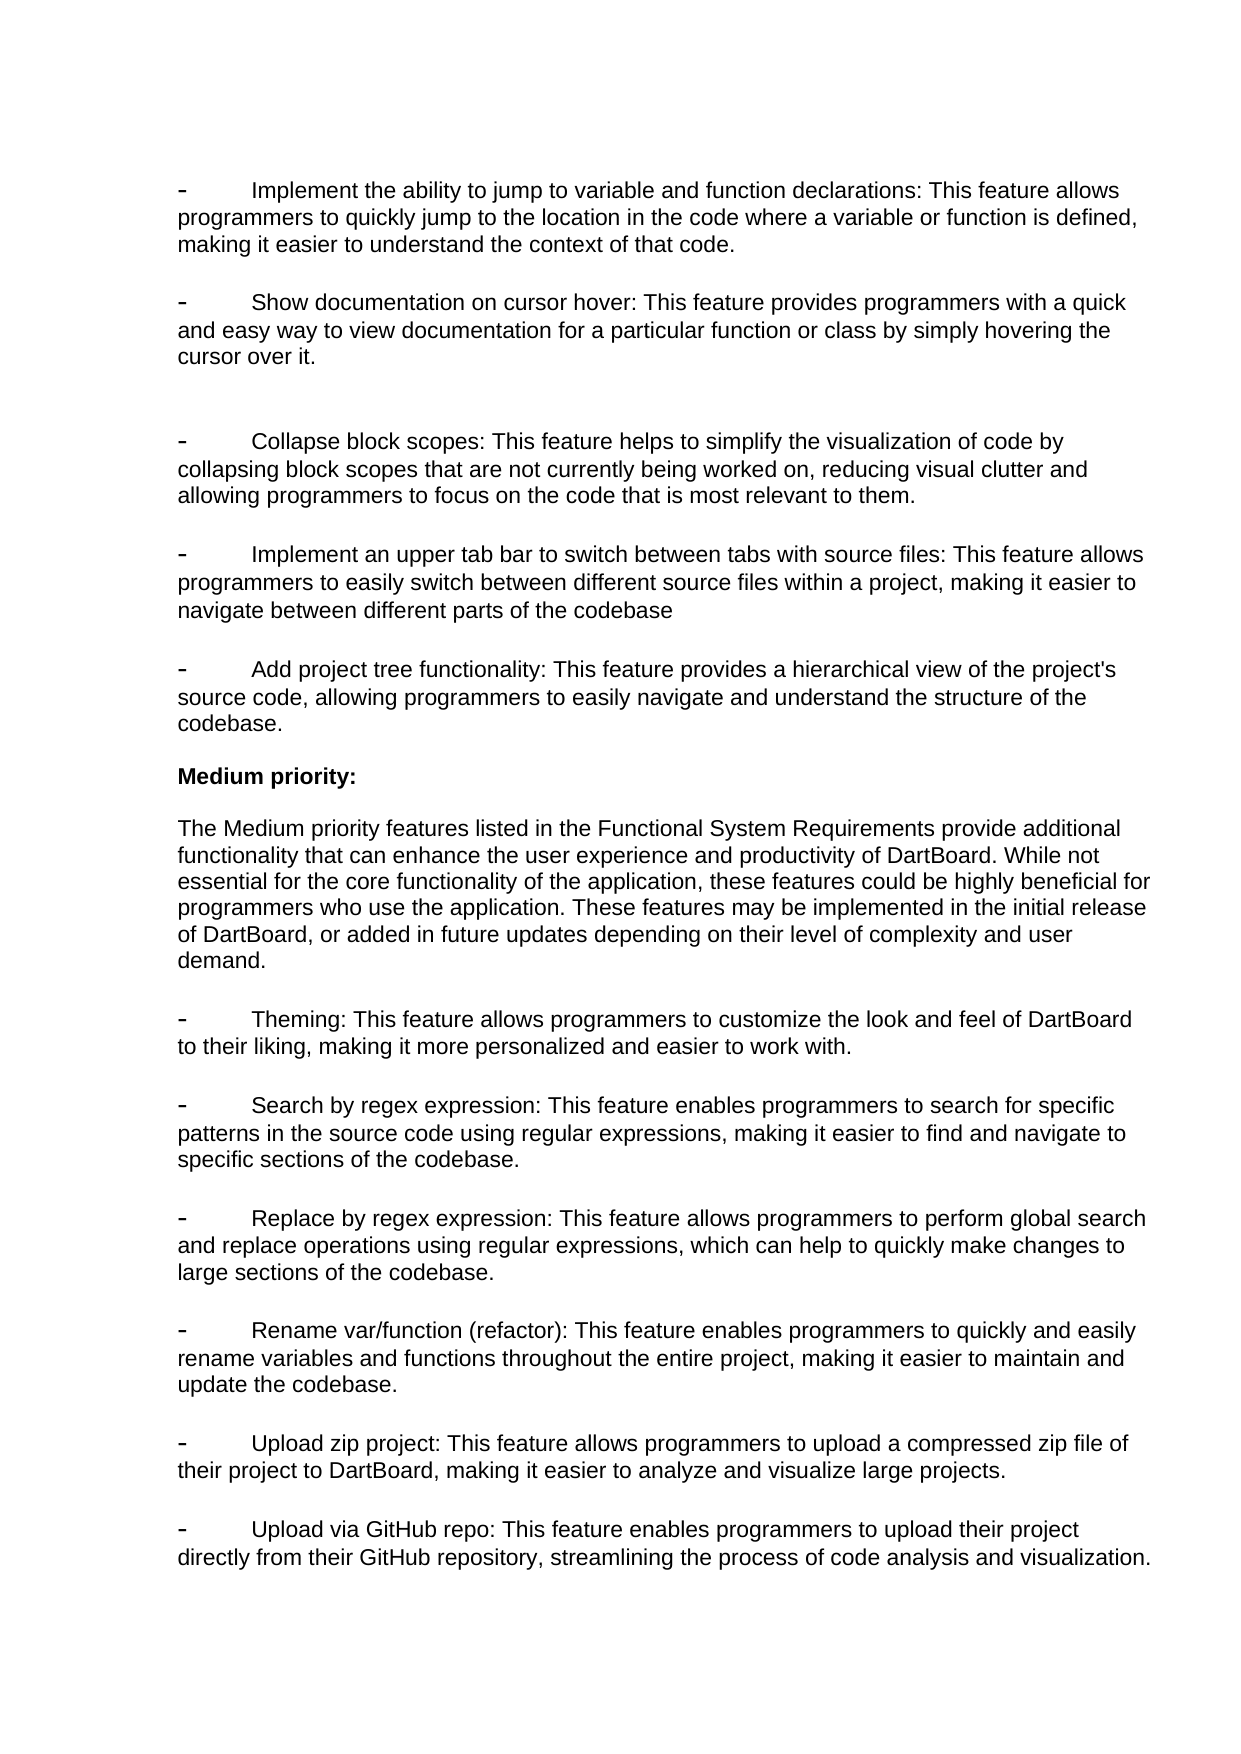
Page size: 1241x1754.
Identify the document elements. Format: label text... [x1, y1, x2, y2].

list Implement an upper tab bar to switch between tabs with source files: This feature allows programmers to easily switch between different source files within a project, making it easier to navigate between different parts of the codebase [177, 535, 1152, 624]
list Rename var/function (refactor): This feature enables programmers to quickly and easily rename variables and functions throughout the entire project, making it easier to maintain and update the codebase. [177, 1311, 1152, 1397]
text The Medium priority features listed in the Functional System Requirements provide additional functionality that can enhance the user experience and productivity of DartBoard. While not essential for the core functionality of the application, these features could be highly beneficial for programmers who use the application. These features may be implemented in the initial release of DartBoard, or added in future updates depending on their level of complexity and user demand. [177, 815, 1152, 973]
list Add project tree functionality: This feature provides a hierarchical view of the project's source code, allowing programmers to easily navigate and understand the structure of the codebase. [177, 650, 1152, 736]
list Search by regex expression: This feature enables programmers to search for specific patterns in the source code using regular expressions, making it easier to find and navigate to specific sections of the codebase. [177, 1086, 1152, 1172]
list Theming: This feature allows programmers to customize the look and feel of DartBoard to their liking, making it more personalized and easier to work with. [177, 1000, 1152, 1060]
list Show documentation on cursor hover: This feature provides programmers with a quick and easy way to view documentation for a particular function or class by simply hovering the cursor over it. [177, 283, 1152, 370]
list Upload zip project: This feature allows programmers to upload a compressed zip file of their project to DartBoard, making it easier to analyze and visualize large projects. [177, 1424, 1152, 1484]
text Medium priority: [177, 763, 1152, 789]
list Replace by regex expression: This feature allows programmers to perform global search and replace operations using regular expressions, which can help to quickly make changes to large sections of the codebase. [177, 1199, 1152, 1285]
list Collapse block scopes: This feature helps to simplify the visualization of code by collapsing block scopes that are not currently being worked on, reducing visual clutter and allowing programmers to focus on the code that is most relevant to them. [177, 422, 1152, 509]
list Upload via GitHub repo: This feature enables programmers to upload their project directly from their GitHub repository, streamlining the process of code analysis and visualization. [177, 1510, 1152, 1570]
list Implement the ability to jump to variable and function declarations: This feature allows programmers to quickly jump to the location in the code where a variable or function is defined, making it easier to understand the context of that code. [177, 171, 1152, 257]
